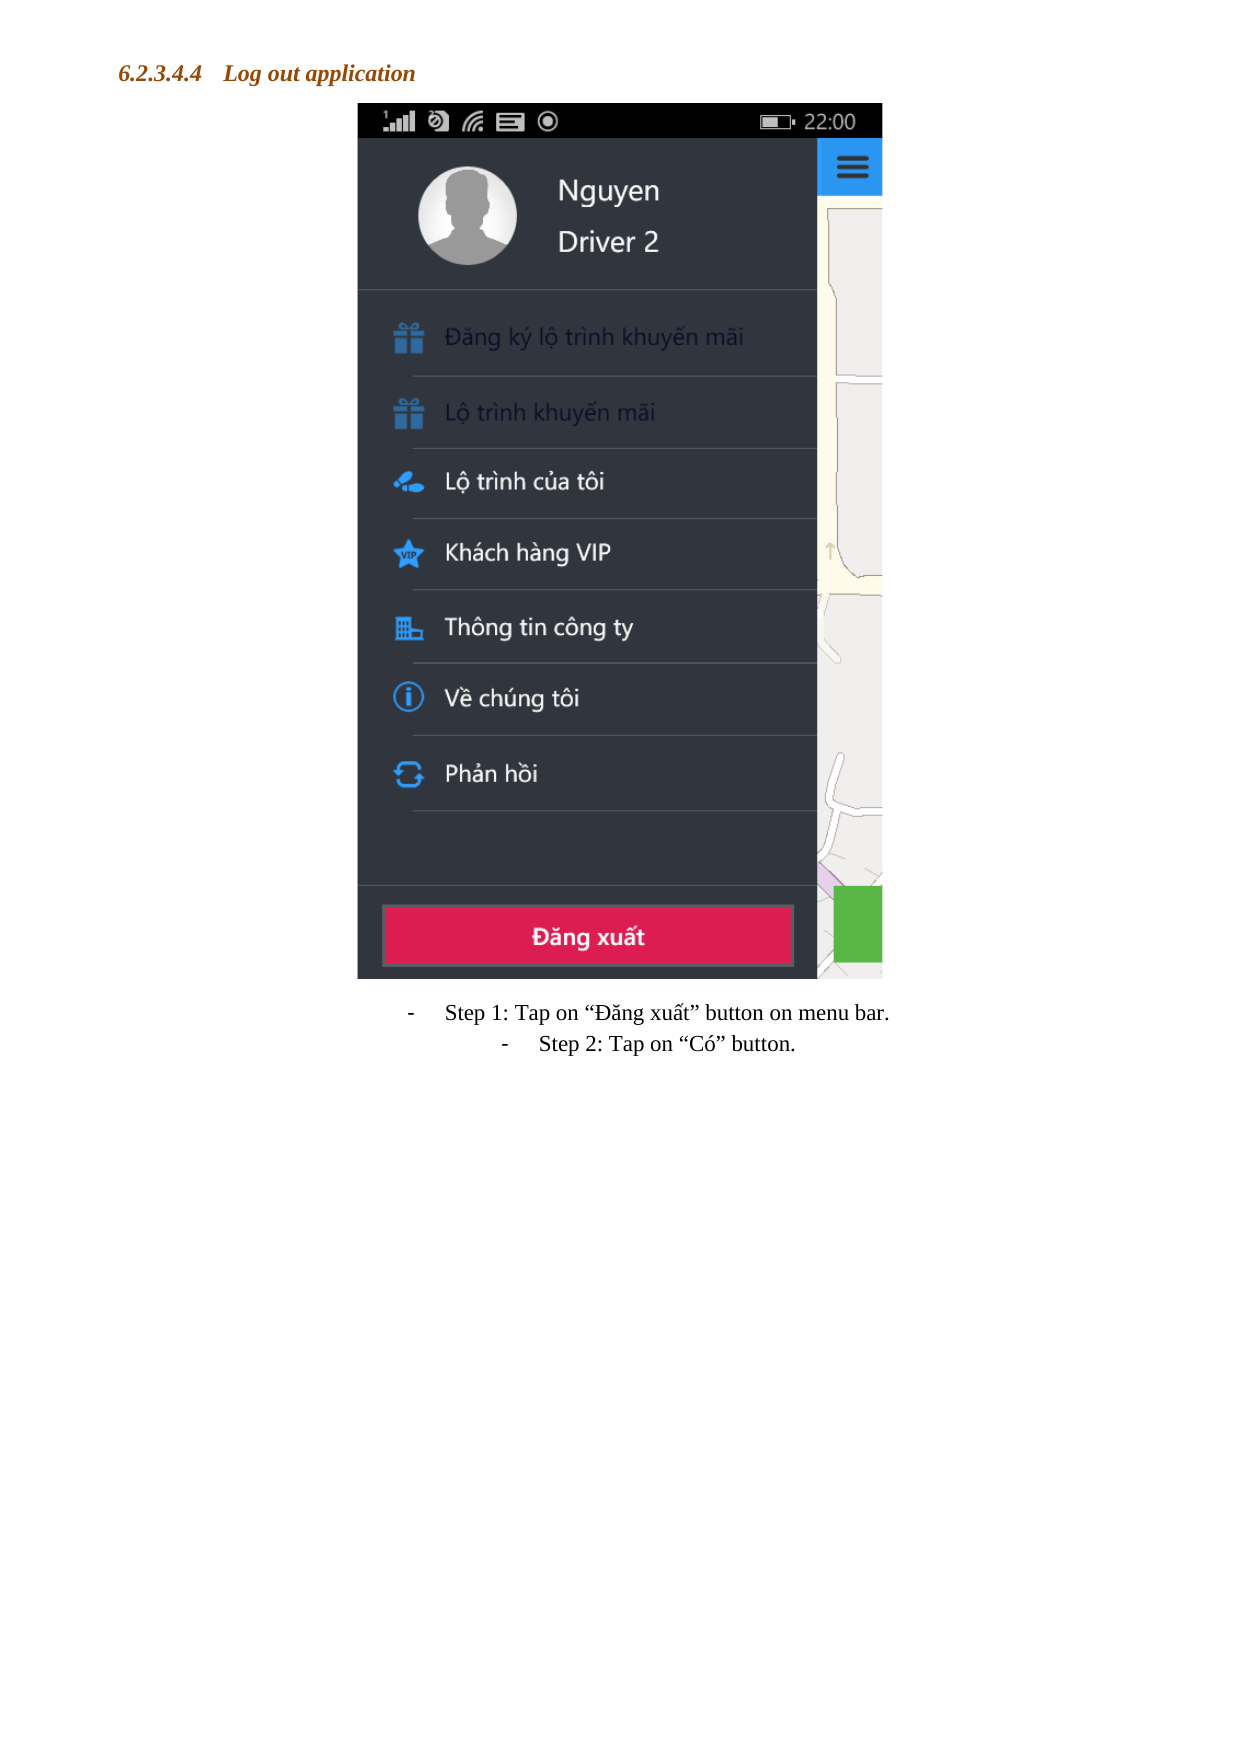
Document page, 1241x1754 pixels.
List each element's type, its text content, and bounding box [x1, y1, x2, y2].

list Step 2: Tap on “Có” button. [175, 1027, 1122, 1058]
list Step 1: Tap on “Đăng xuất” button on menu bar. [175, 995, 1122, 1027]
subtitle Log out application [118, 59, 1122, 87]
picture [357, 103, 883, 979]
